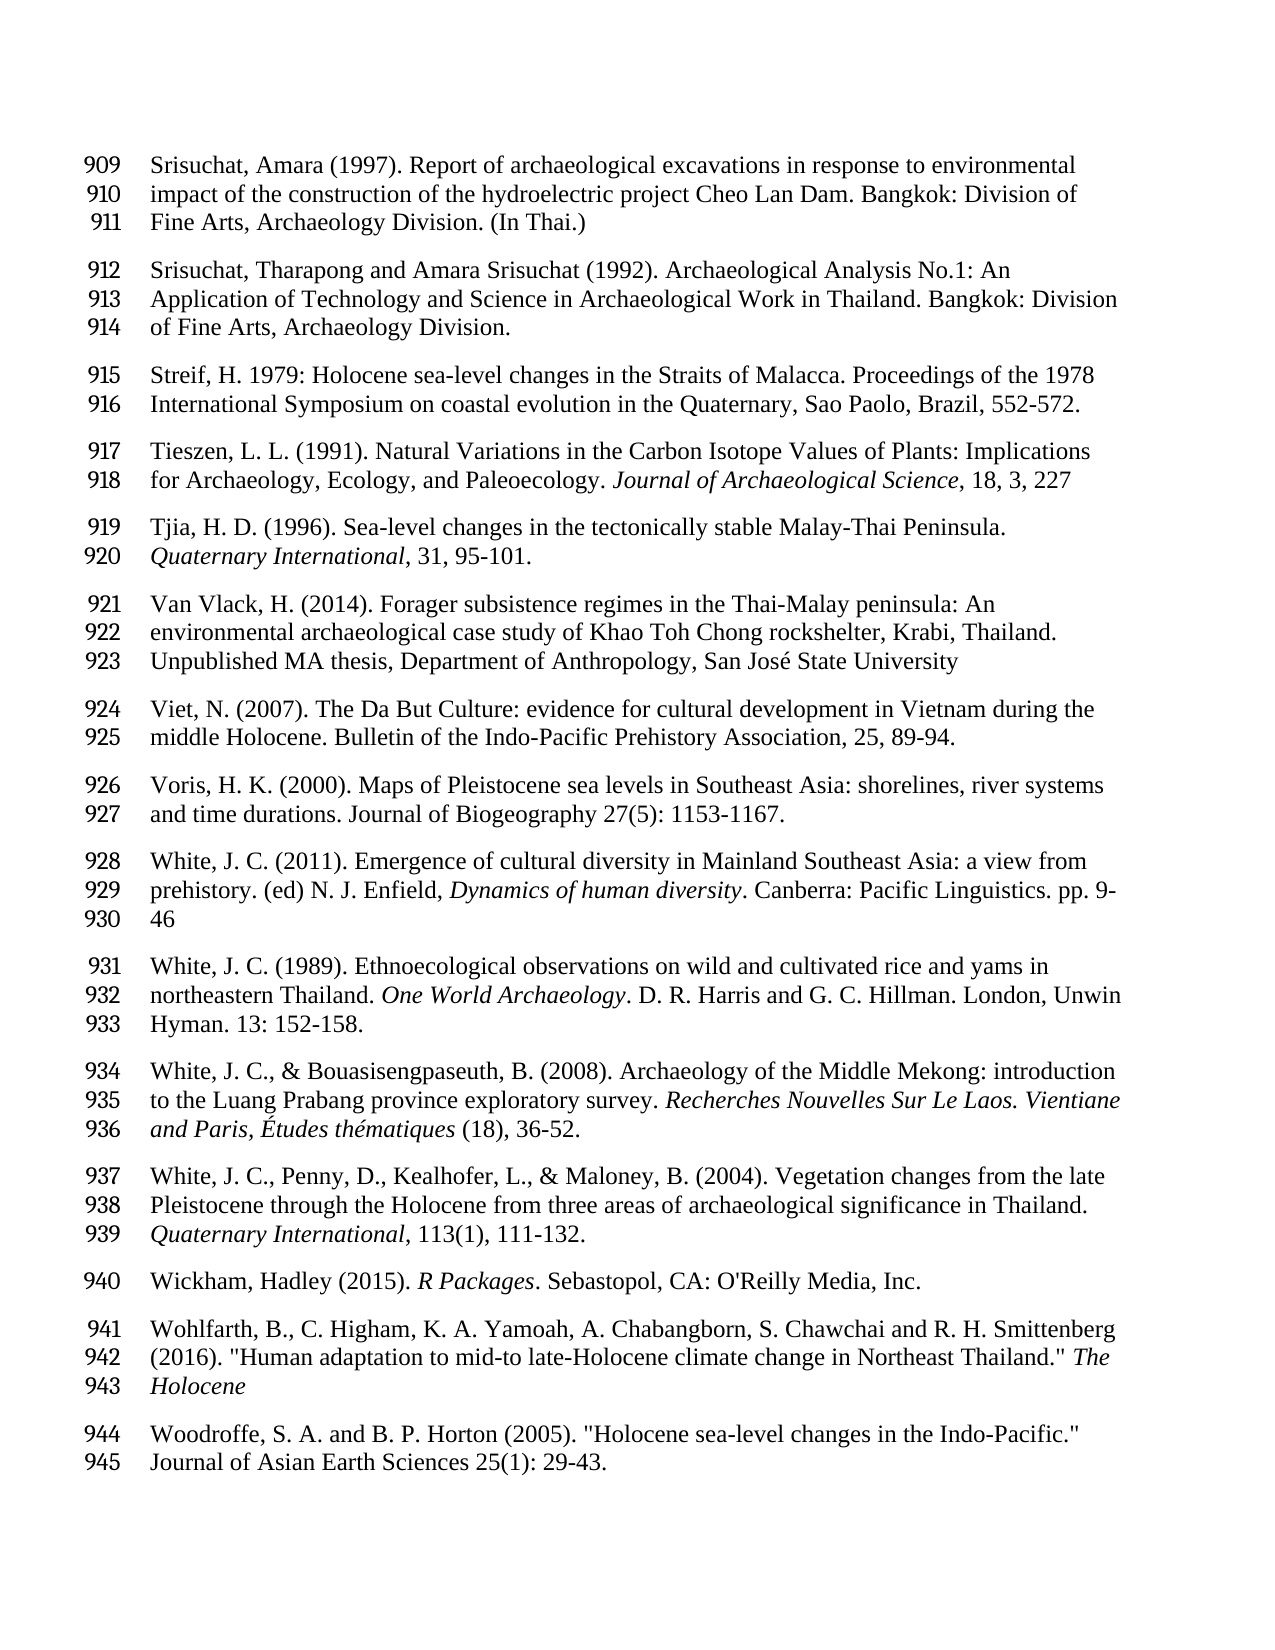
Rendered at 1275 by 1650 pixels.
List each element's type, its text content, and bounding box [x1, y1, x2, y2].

text Van Vlack, H. (2014). Forager subsistence regimes in the Thai-Malay peninsula: An environmental archaeological case study of Khao Toh Chong rockshelter, Krabi, Thailand. Unpublished MA thesis, Department of Anthropology, San José State University [150, 589, 1125, 675]
text Tieszen, L. L. (1991). Natural Variations in the Carbon Isotope Values of Plants: Implications for Archaeology, Ecology, and Paleoecology. Journal of Archaeological Science, 18, 3, 227 [150, 436, 1125, 494]
text Wohlfarth, B., C. Higham, K. A. Yamoah, A. Chabangborn, S. Chawchai and R. H. Smittenberg (2016). "Human adaptation to mid-to late-Holocene climate change in Northeast Thailand." The Holocene [150, 1314, 1125, 1400]
text Srisuchat, Tharapong and Amara Srisuchat (1992). Archaeological Analysis No.1: An Application of Technology and Science in Archaeological Work in Thailand. Bangkok: Division of Fine Arts, Archaeology Division. [150, 255, 1125, 341]
text White, J. C. (2011). Emergence of cultural diversity in Mainland Southeast Asia: a view from prehistory. (ed) N. J. Enfield, Dynamics of human diversity. Canberra: Pacific Linguistics. pp. 9-46 [150, 846, 1125, 932]
text White, J. C., & Bouasisengpaseuth, B. (2008). Archaeology of the Middle Mekong: introduction to the Luang Prabang province exploratory survey. Recherches Nouvelles Sur Le Laos. Vientiane and Paris, Études thématiques (18), 36-52. [150, 1056, 1125, 1142]
text Streif, H. 1979: Holocene sea-level changes in the Straits of Malacca. Proceedings of the 1978 International Symposium on coastal evolution in the Quaternary, Sao Paolo, Brazil, 552-572. [150, 360, 1125, 417]
text Woodroffe, S. A. and B. P. Horton (2005). "Holocene sea-level changes in the Indo-Pacific." Journal of Asian Earth Sciences 25(1): 29-43. [150, 1419, 1125, 1476]
text White, J. C. (1989). Ethnoecological observations on wild and cultivated rice and yams in northeastern Thailand. One World Archaeology. D. R. Harris and G. C. Hillman. London, Unwin Hyman. 13: 152-158. [150, 951, 1125, 1037]
text Tjia, H. D. (1996). Sea-level changes in the tectonically stable Malay-Thai Peninsula. Quaternary International, 31, 95-101. [150, 512, 1125, 570]
text Viet, N. (2007). The Da But Culture: evidence for cultural development in Vietnam during the middle Holocene. Bulletin of the Indo-Pacific Prehistory Association, 25, 89-94. [150, 694, 1125, 751]
text Voris, H. K. (2000). Maps of Pleistocene sea levels in Southeast Asia: shorelines, river systems and time durations. Journal of Biogeography 27(5): 1153-1167. [150, 770, 1125, 827]
text Wickham, Hadley (2015). R Packages. Sebastopol, CA: O'Reilly Media, Inc. [150, 1266, 1125, 1295]
text Srisuchat, Amara (1997). Report of archaeological excavations in response to environmental impact of the construction of the hydroelectric project Cheo Lan Dam. Bangkok: Division of Fine Arts, Archaeology Division. (In Thai.) [150, 150, 1125, 236]
text White, J. C., Penny, D., Kealhofer, L., & Maloney, B. (2004). Vegetation changes from the late Pleistocene through the Holocene from three areas of archaeological significance in Thailand. Quaternary International, 113(1), 111-132. [150, 1161, 1125, 1247]
